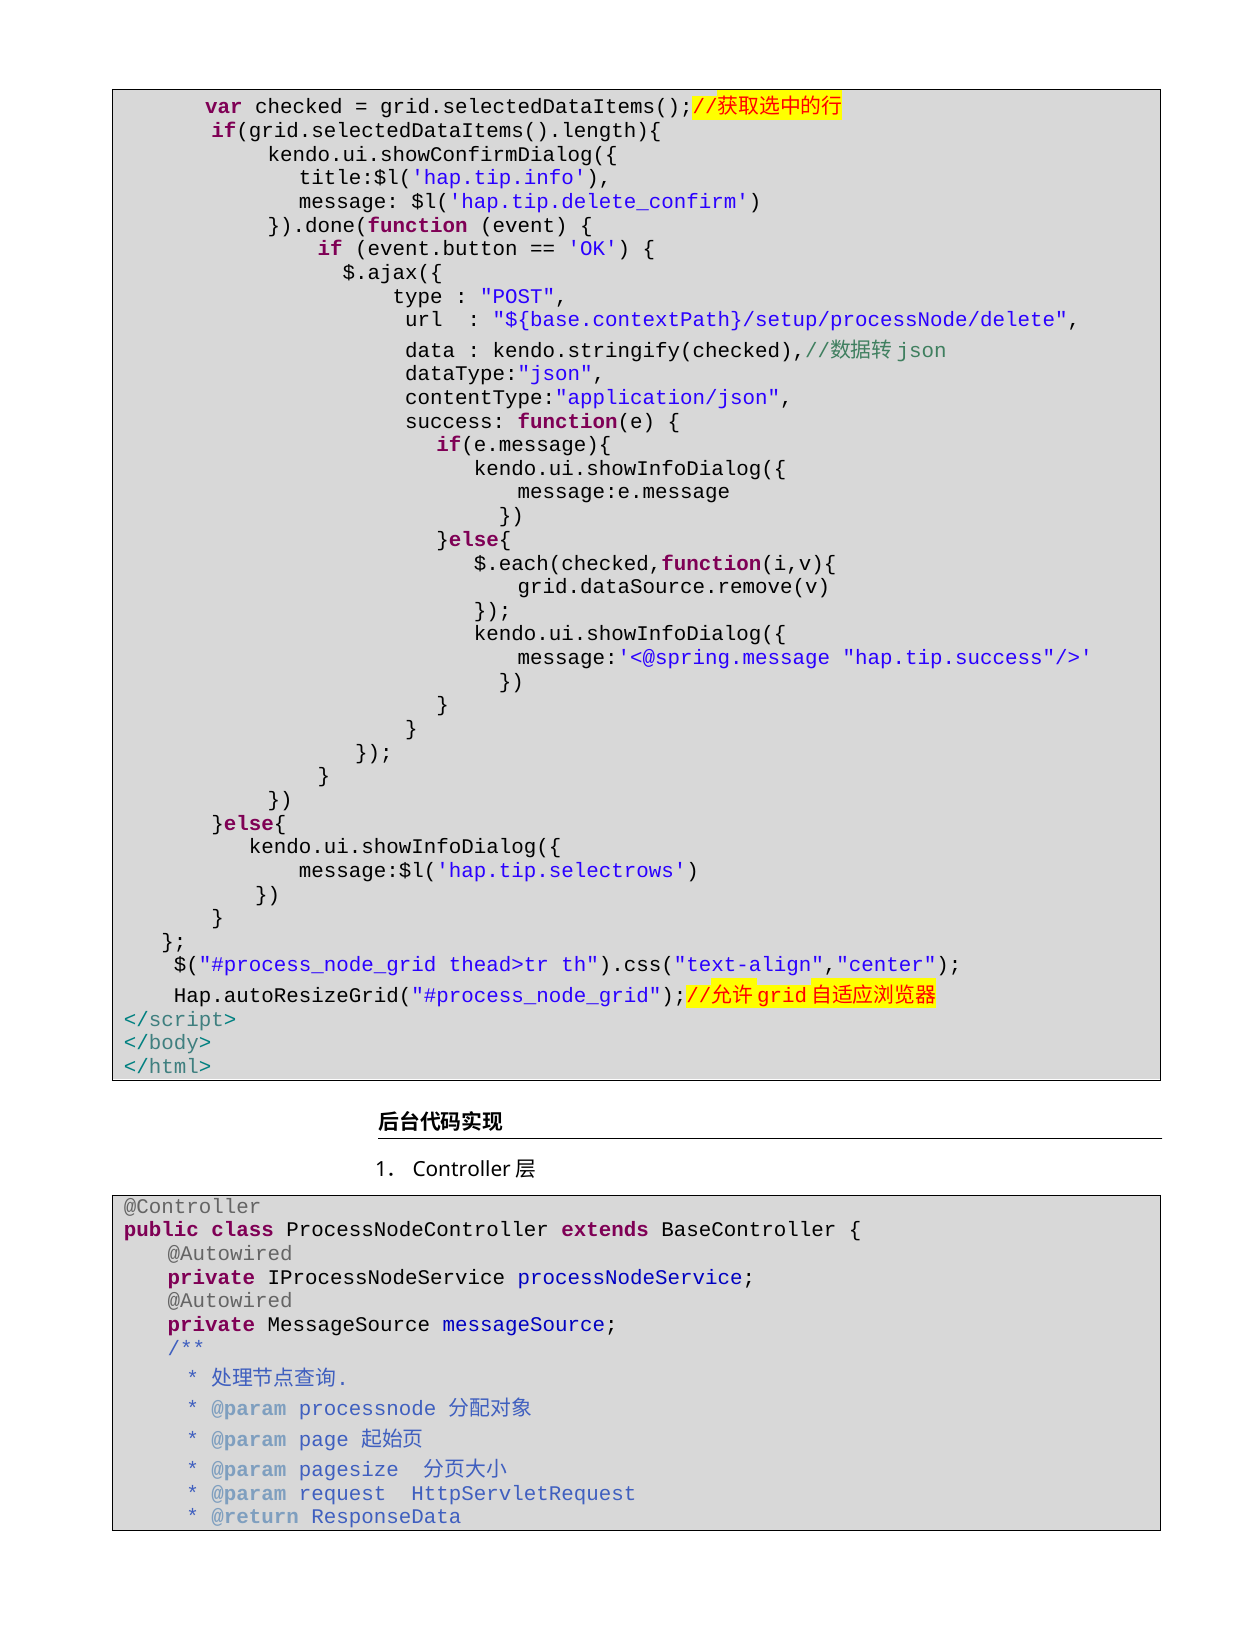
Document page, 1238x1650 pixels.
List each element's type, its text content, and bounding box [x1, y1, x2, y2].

subtitle 后台代码实现 [378, 1106, 1162, 1138]
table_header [113, 90, 1160, 1079]
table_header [113, 1196, 1160, 1530]
list Controller层 [375, 1152, 1162, 1182]
